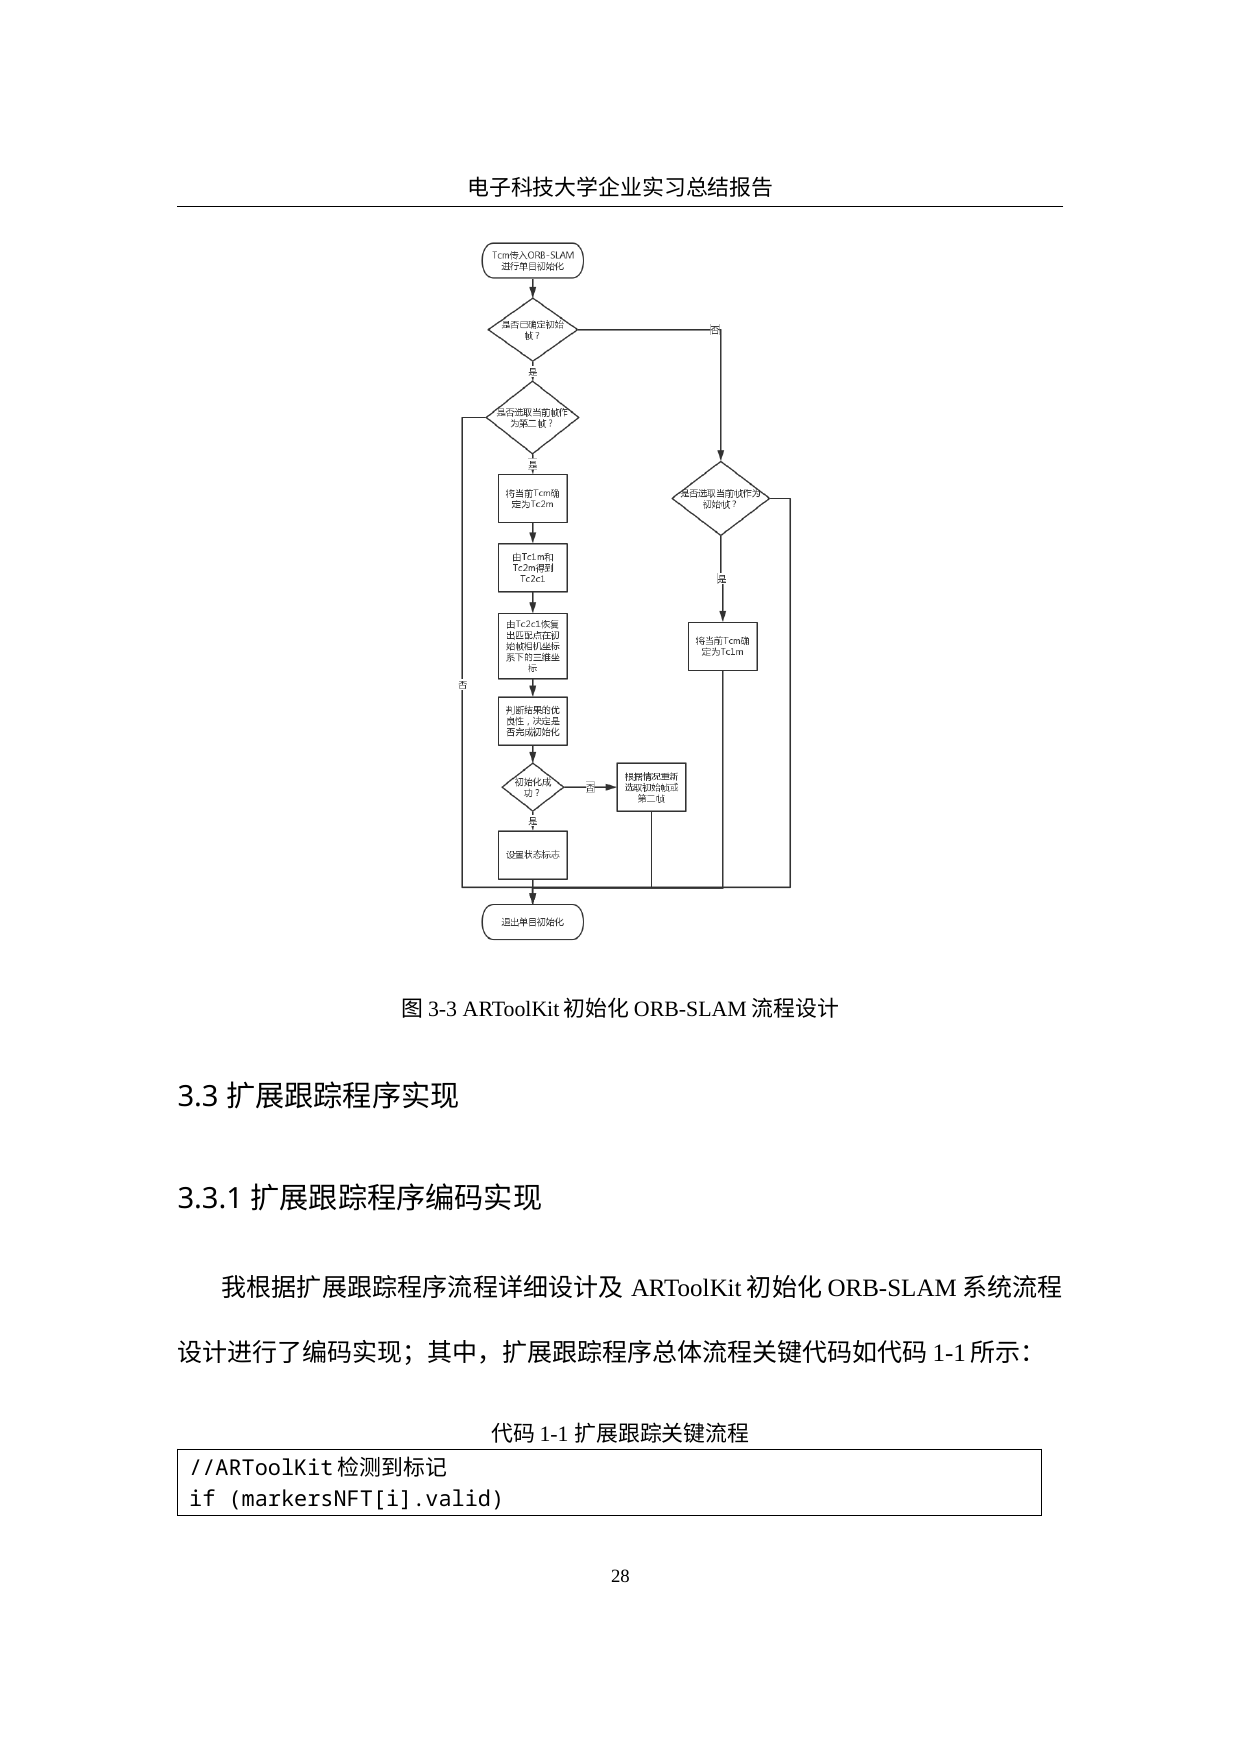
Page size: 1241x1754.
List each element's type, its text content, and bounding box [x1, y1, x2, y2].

picture [429, 211, 811, 961]
text 3.3 扩展跟踪程序实现 [177, 1061, 1063, 1126]
text 我根据扩展跟踪程序流程详细设计及ARToolKit初始化ORB-SLAM系统流程设计进行了编码实现；其中，扩展跟踪程序总体流程关键代码如代码1-1所示： [177, 1253, 1063, 1383]
text 代码1-1 扩展跟踪关键流程 [177, 1416, 1063, 1448]
text 3.3.1 扩展跟踪程序编码实现 [177, 1163, 1063, 1228]
text 图3-3 ARToolKit初始化ORB-SLAM流程设计 [177, 991, 1063, 1023]
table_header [178, 1450, 1041, 1514]
